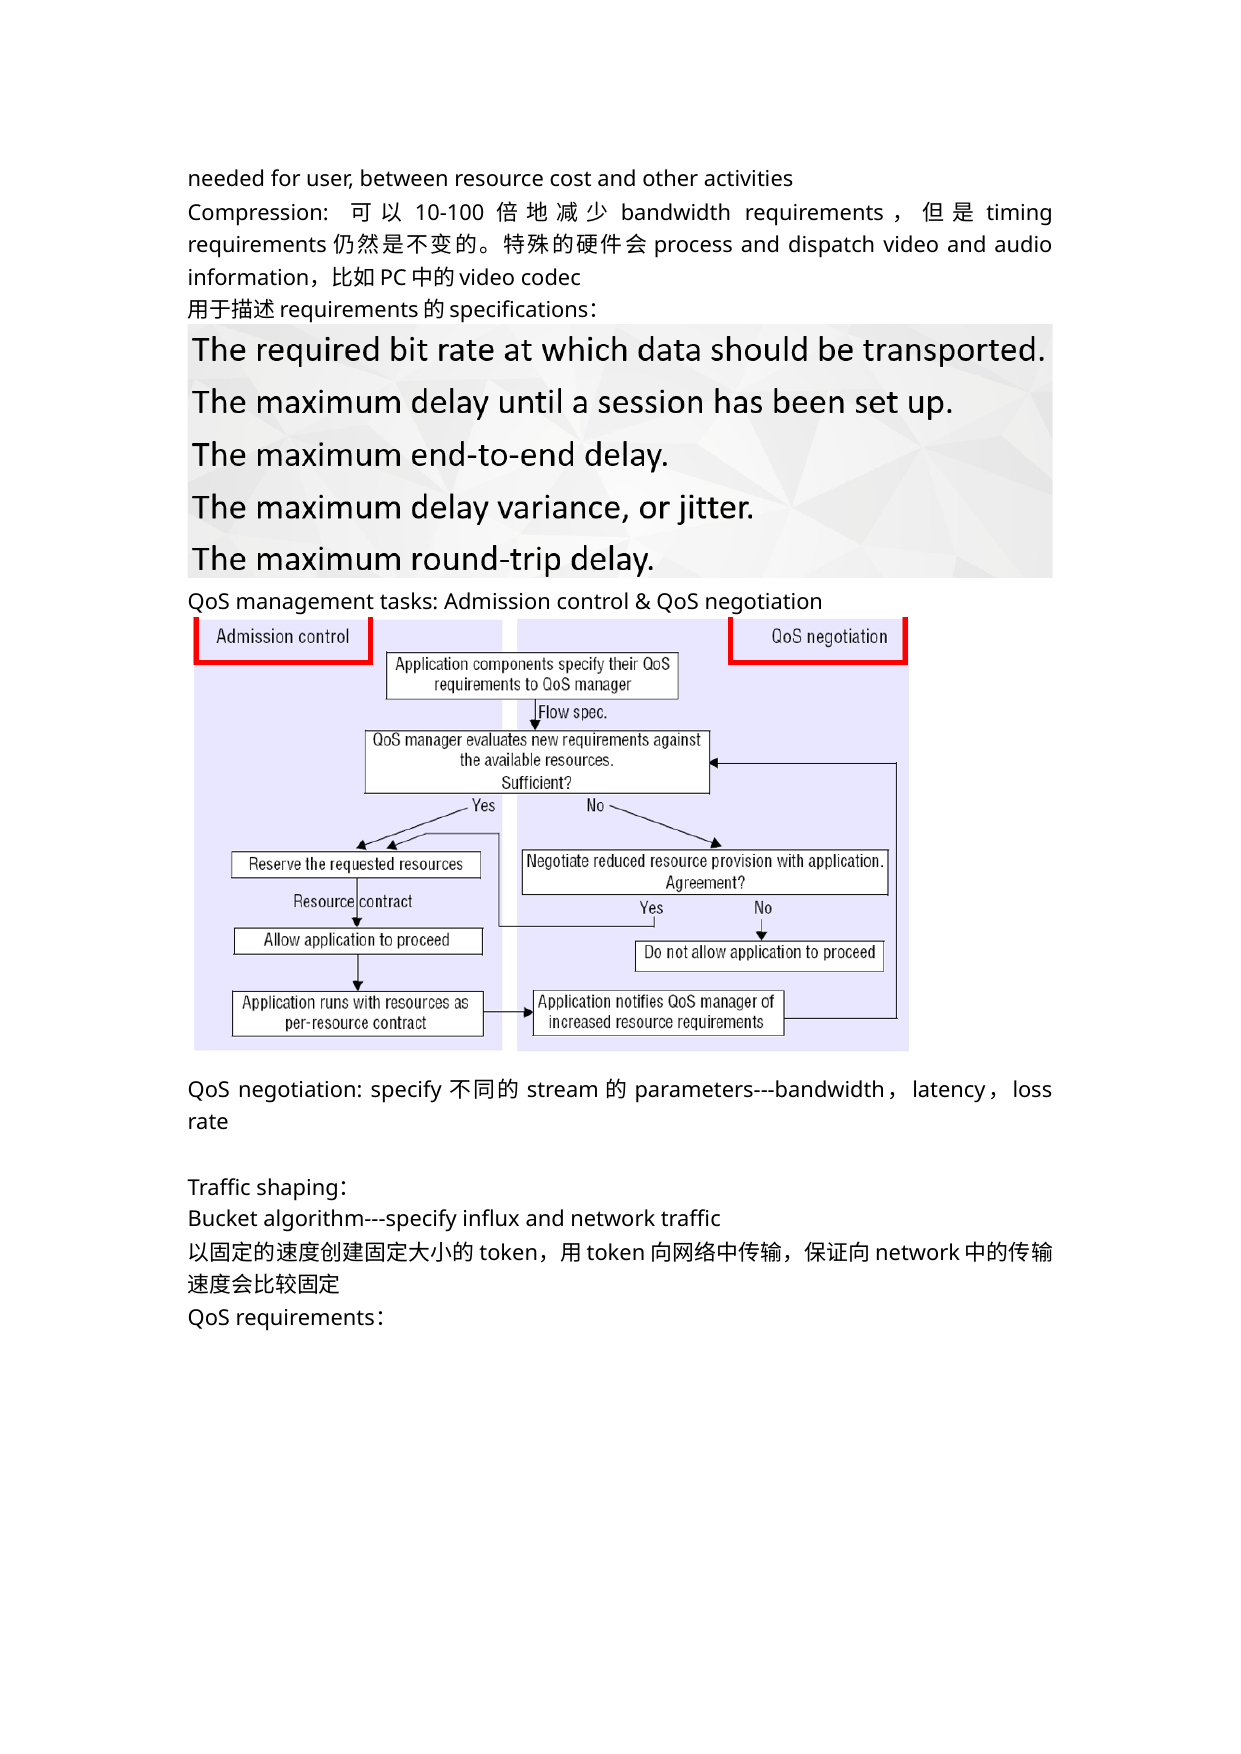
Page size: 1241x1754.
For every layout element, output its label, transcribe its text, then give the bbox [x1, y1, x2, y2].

text Traffic shaping： [187, 1169, 1053, 1202]
text Bucket algorithm---specify influx and network traffic [187, 1202, 1053, 1234]
picture [187, 617, 914, 1055]
picture [187, 324, 1053, 578]
text 用于描述requirements的specifications： [187, 292, 1053, 324]
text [187, 162, 1053, 194]
text QoS negotiation: specify不同的stream的parameters---bandwidth，latency，loss rate [187, 1072, 1053, 1137]
text Compression: 可以10-100倍地减少bandwidth requirements，但是timing requirements仍然是不变的。特殊的硬件会process and dispatch video and audio information，比如PC中的video codec [187, 194, 1053, 292]
text QoS requirements： [187, 1299, 1053, 1332]
text 以固定的速度创建固定大小的token，用token向网络中传输，保证向network中的传输速度会比较固定 [187, 1234, 1053, 1299]
text QoS management tasks: Admission control & QoS negotiation [187, 584, 1053, 617]
